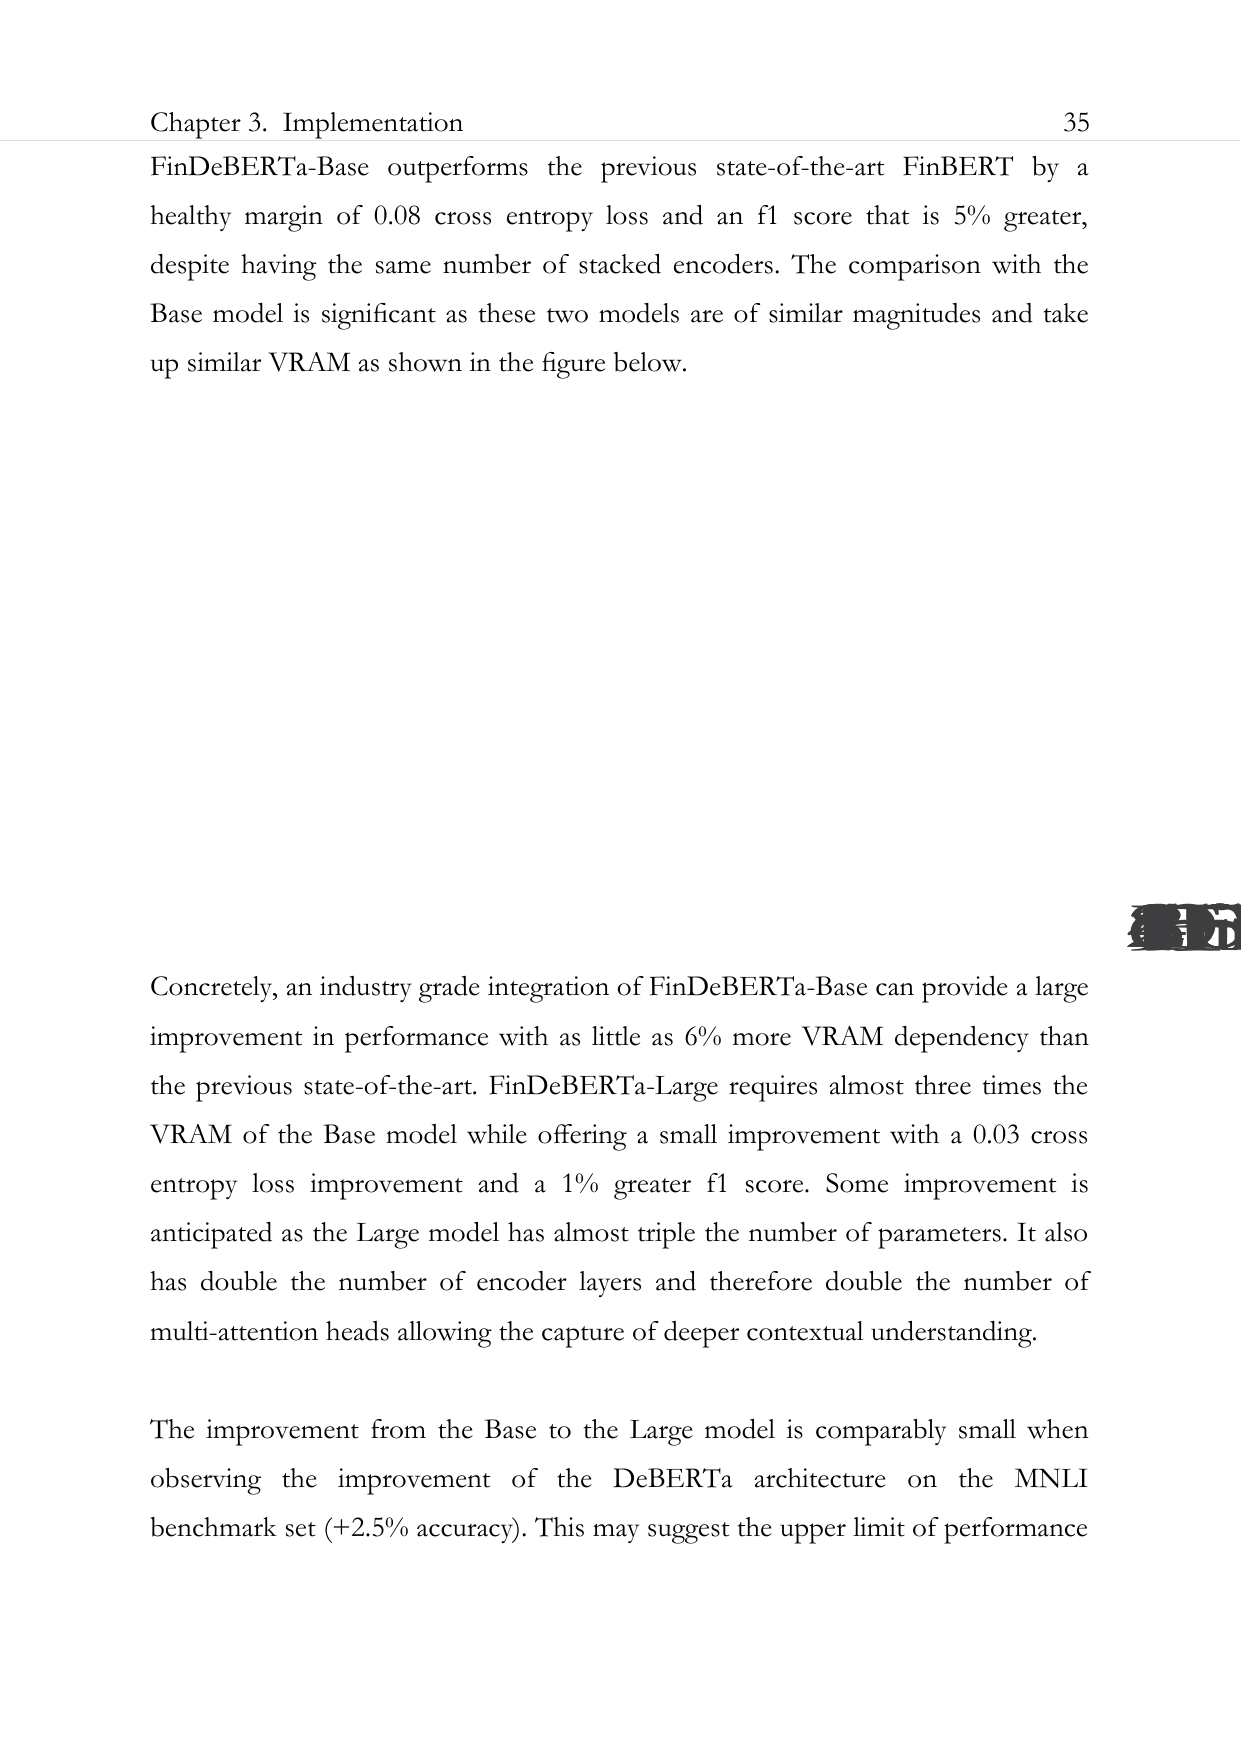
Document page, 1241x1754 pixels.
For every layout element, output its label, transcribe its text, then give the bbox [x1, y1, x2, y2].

text Concretely, an industry grade integration of FinDeBERTa-Base can provide a large improvement in performance with as little as 6% more VRAM dependency than the previous state-of-the-art. FinDeBERTa-Large requires almost three times the VRAM of the Base model while offering a small improvement with a 0.03 cross entropy loss improvement and a 1% greater f1 score. Some improvement is anticipated as the Large model has almost triple the number of parameters. It also has double the number of encoder layers and therefore double the number of multi-attention heads allowing the capture of deeper contextual understanding. [150, 971, 1090, 1348]
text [150, 1413, 1090, 1544]
text FinDeBERTa-Base outperforms the previous state-of-the-art FinBERT by a healthy margin of 0.08 cross entropy loss and an f1 score that is 5% greater, despite having the same number of stacked encoders. The comparison with the Base model is significant as these two models are of similar magnitudes and take up similar VRAM as shown in the figure below. [150, 150, 1090, 379]
